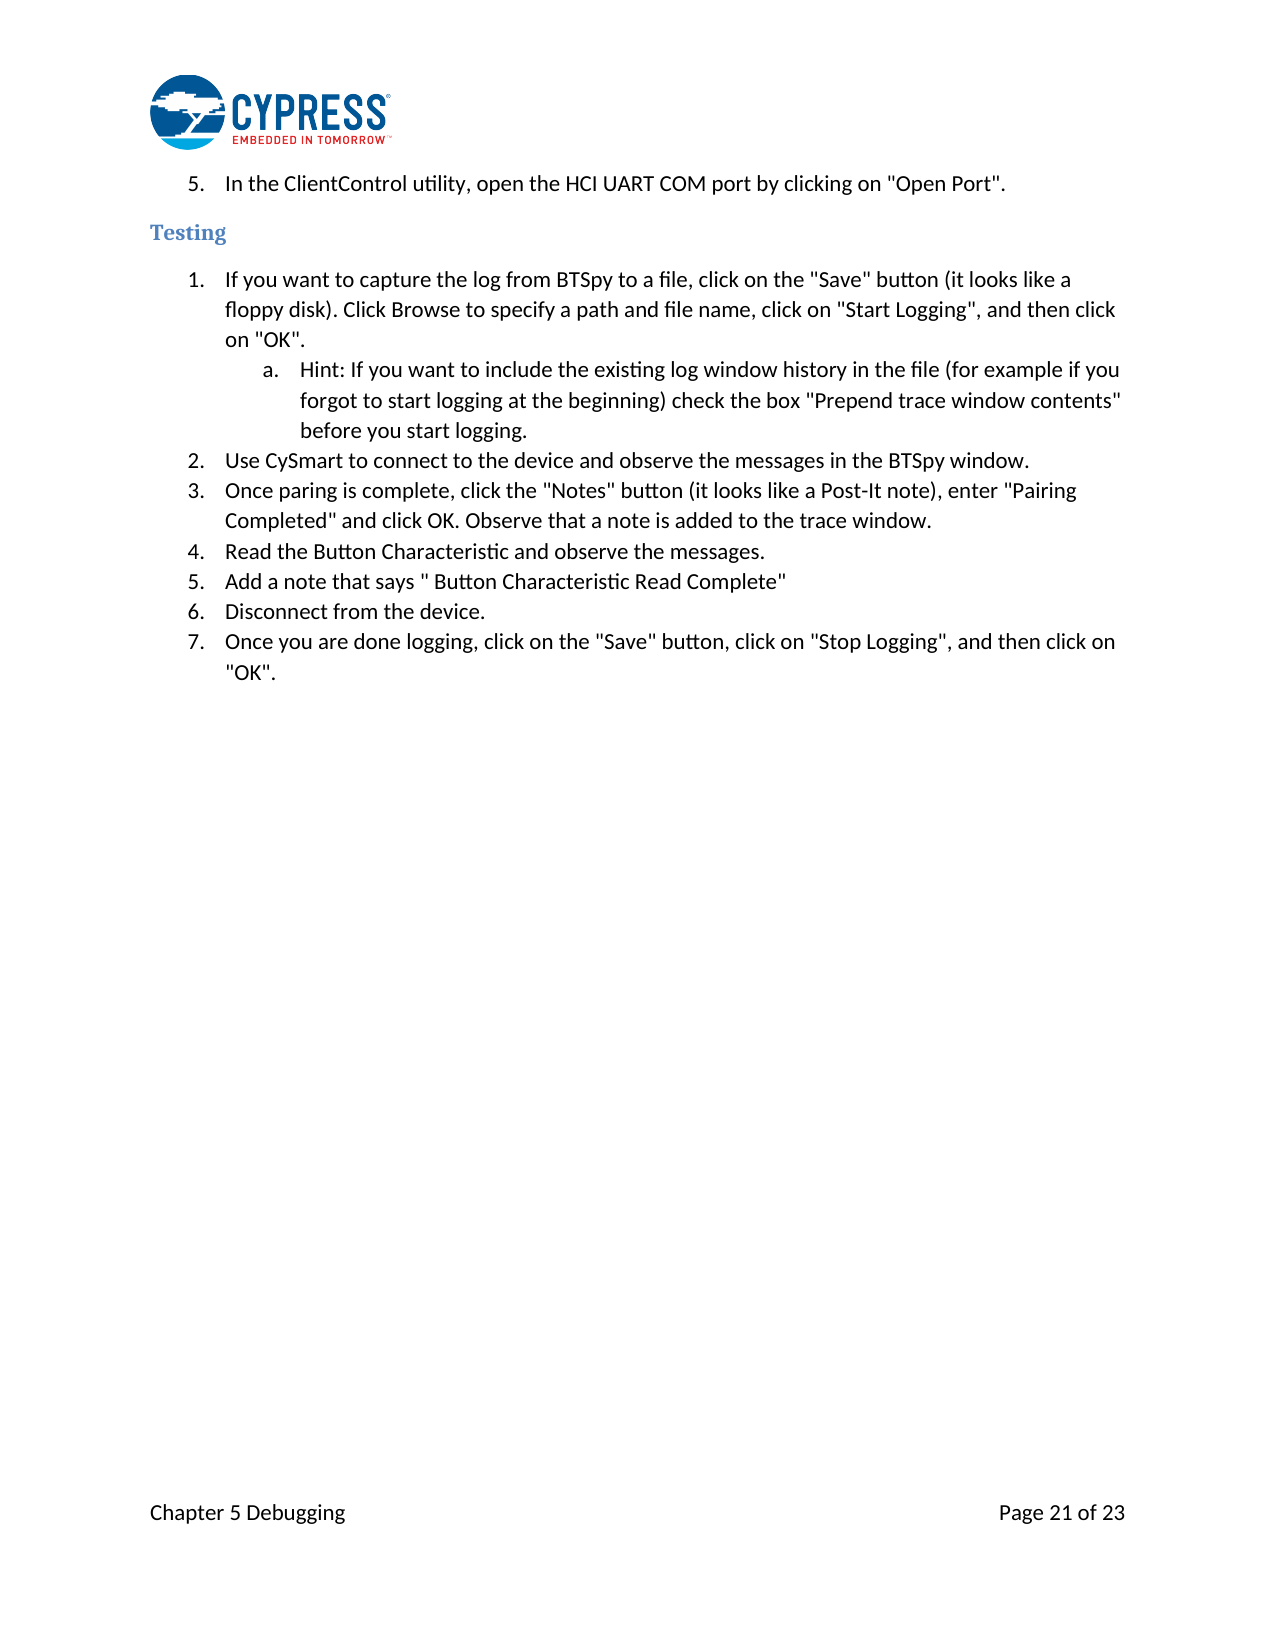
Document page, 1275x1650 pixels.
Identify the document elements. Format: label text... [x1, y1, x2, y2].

subtitle Testing [150, 220, 1125, 246]
list In the ClientControl utility, open the HCI UART COM port by clicking on "Open Port". [187, 169, 1125, 197]
list If you want to capture the log from BTSpy to a file, click on the "Save" button (it looks like a floppy disk). Click Browse to specify a path and file name, click on "Start Logging", and then click on "OK". [187, 265, 1125, 353]
list Once paring is complete, click the "Notes" button (it looks like a Post-It note), enter "Pairing Completed" and click OK. Observe that a note is added to the trace window. [187, 476, 1125, 534]
list Hint: If you want to include the existing log window history in the file (for example if you forgot to start logging at the beginning) check the box "Prepend trace window contents" before you start logging. [262, 356, 1125, 444]
list Disconnect from the device. [187, 597, 1125, 625]
picture [150, 75, 392, 150]
list Use CySmart to connect to the device and observe the messages in the BTSpy window. [187, 446, 1125, 474]
list Once you are done logging, click on the "Save" button, click on "Stop Logging", and then click on "OK". [187, 627, 1125, 686]
list Read the Button Characteristic and observe the messages. [187, 537, 1125, 565]
list Add a note that says " Button Characteristic Read Complete" [187, 567, 1125, 595]
